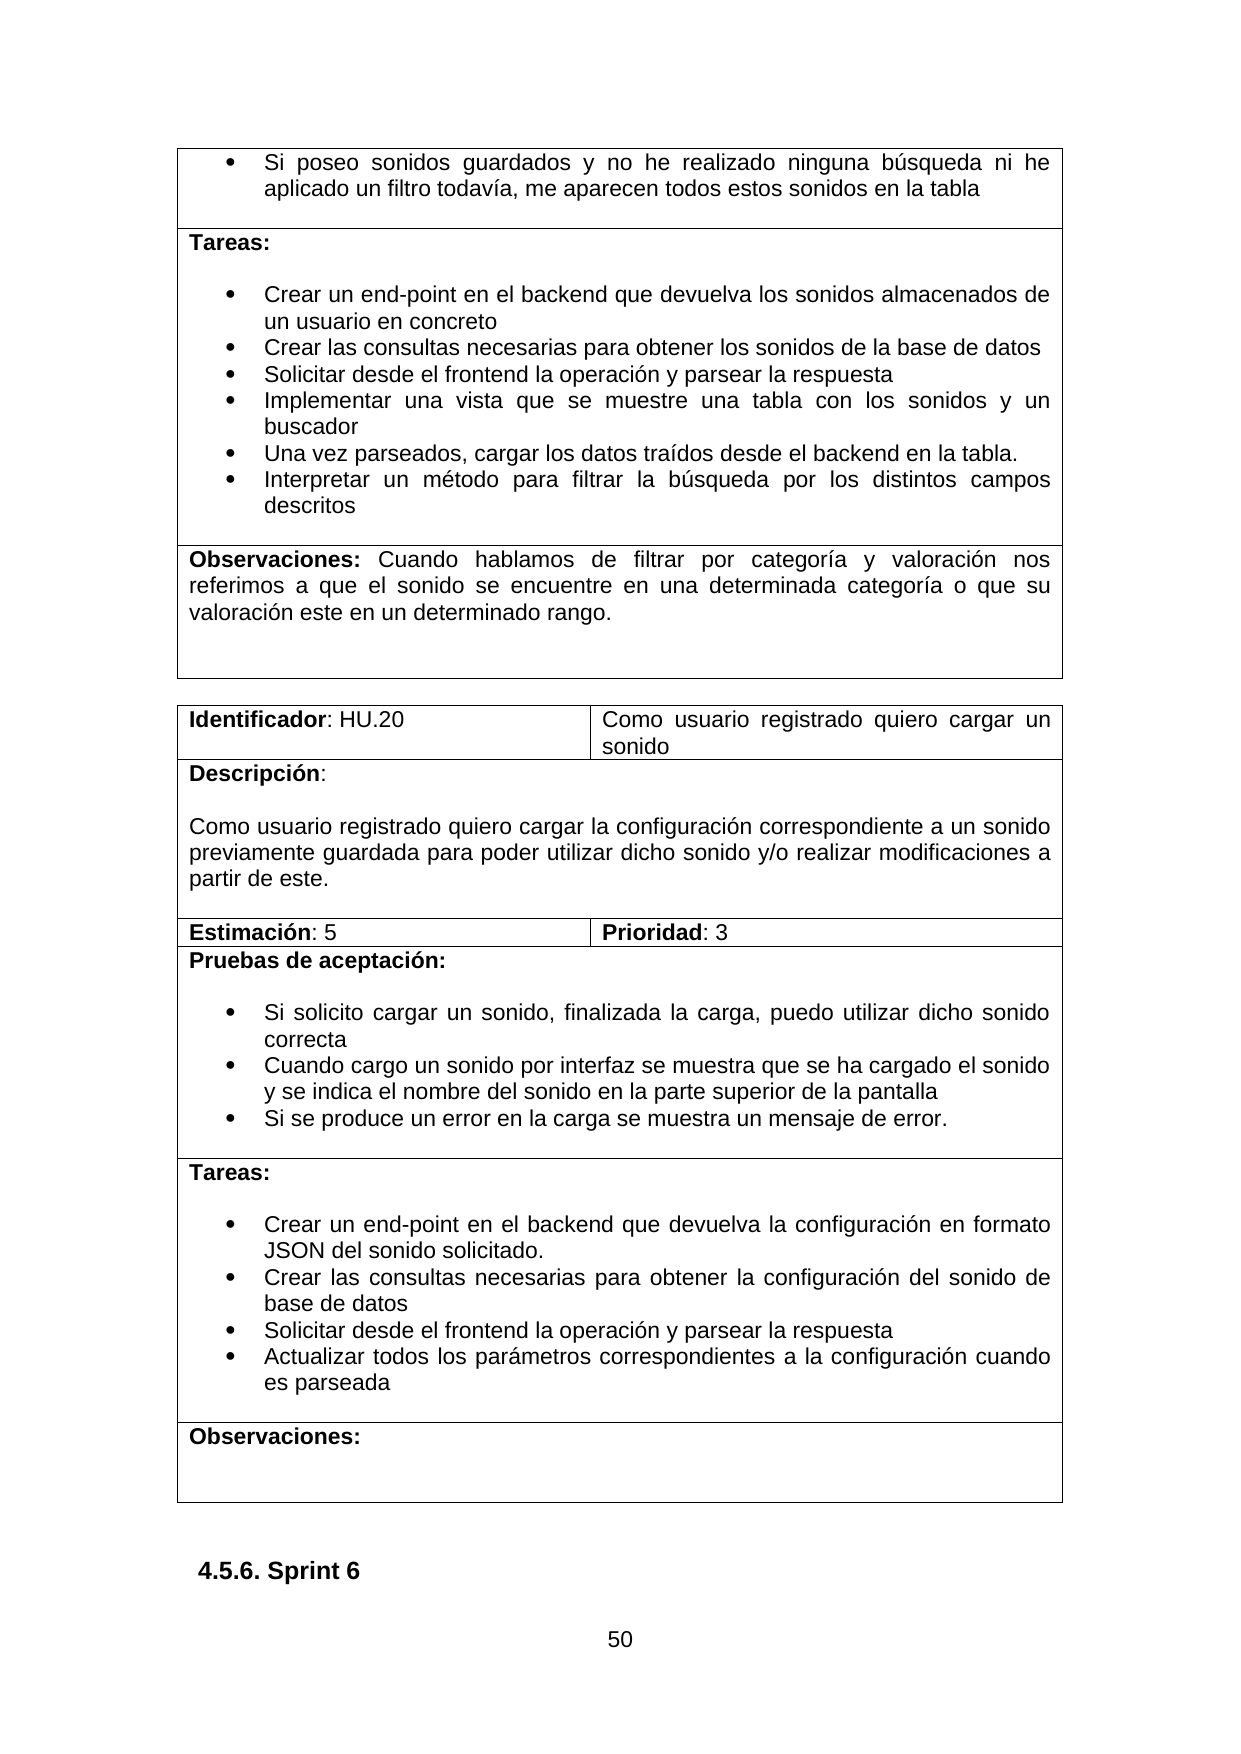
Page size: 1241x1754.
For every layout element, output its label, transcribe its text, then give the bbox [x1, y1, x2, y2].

table_cell Descripción: Como usuario registrado quiero cargar la configuración correspondiente a un sonido previamente guardada para poder utilizar dicho sonido y/o realizar modificaciones a partir de este. [178, 760, 1062, 918]
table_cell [178, 149, 1062, 228]
table_cell Observaciones: [178, 1423, 1062, 1502]
table_cell Pruebas de aceptación: Si solicito cargar un sonido, finalizada la carga, puedo utilizar dicho sonido correcta Cuando cargo un sonido por interfaz se muestra que se ha cargado el sonido y se indica el nombre del sonido en la parte superior de la pantalla Si se produce un error en la carga se muestra un mensaje de error. [178, 947, 1062, 1157]
table_cell Observaciones: Cuando hablamos de filtrar por categoría y valoración nos referimos a que el sonido se encuentre en una determinada categoría o que su valoración este en un determinado rango. [178, 546, 1062, 678]
subtitle 4.5.6. Sprint 6 [198, 1556, 1063, 1584]
table_cell Tareas: Crear un end-point en el backend que devuelva la configuración en formato JSON del sonido solicitado. Crear las consultas necesarias para obtener la configuración del sonido de base de datos Solicitar desde el frontend la operación y parsear la respuesta Actualizar todos los parámetros correspondientes a la configuración cuando es parseada [178, 1159, 1062, 1422]
table_header Identificador: HU.20 [178, 706, 590, 759]
table_cell Prioridad: 3 [591, 919, 1062, 946]
table_header Como usuario registrado quiero cargar un sonido [591, 706, 1062, 759]
table_cell Tareas: Crear un end-point en el backend que devuelva los sonidos almacenados de un usuario en concreto Crear las consultas necesarias para obtener los sonidos de la base de datos Solicitar desde el frontend la operación y parsear la respuesta Implementar una vista que se muestre una tabla con los sonidos y un buscador Una vez parseados, cargar los datos traídos desde el backend en la tabla. Interpretar un método para filtrar la búsqueda por los distintos campos descritos [178, 229, 1062, 545]
table_cell Estimación: 5 [178, 919, 590, 946]
